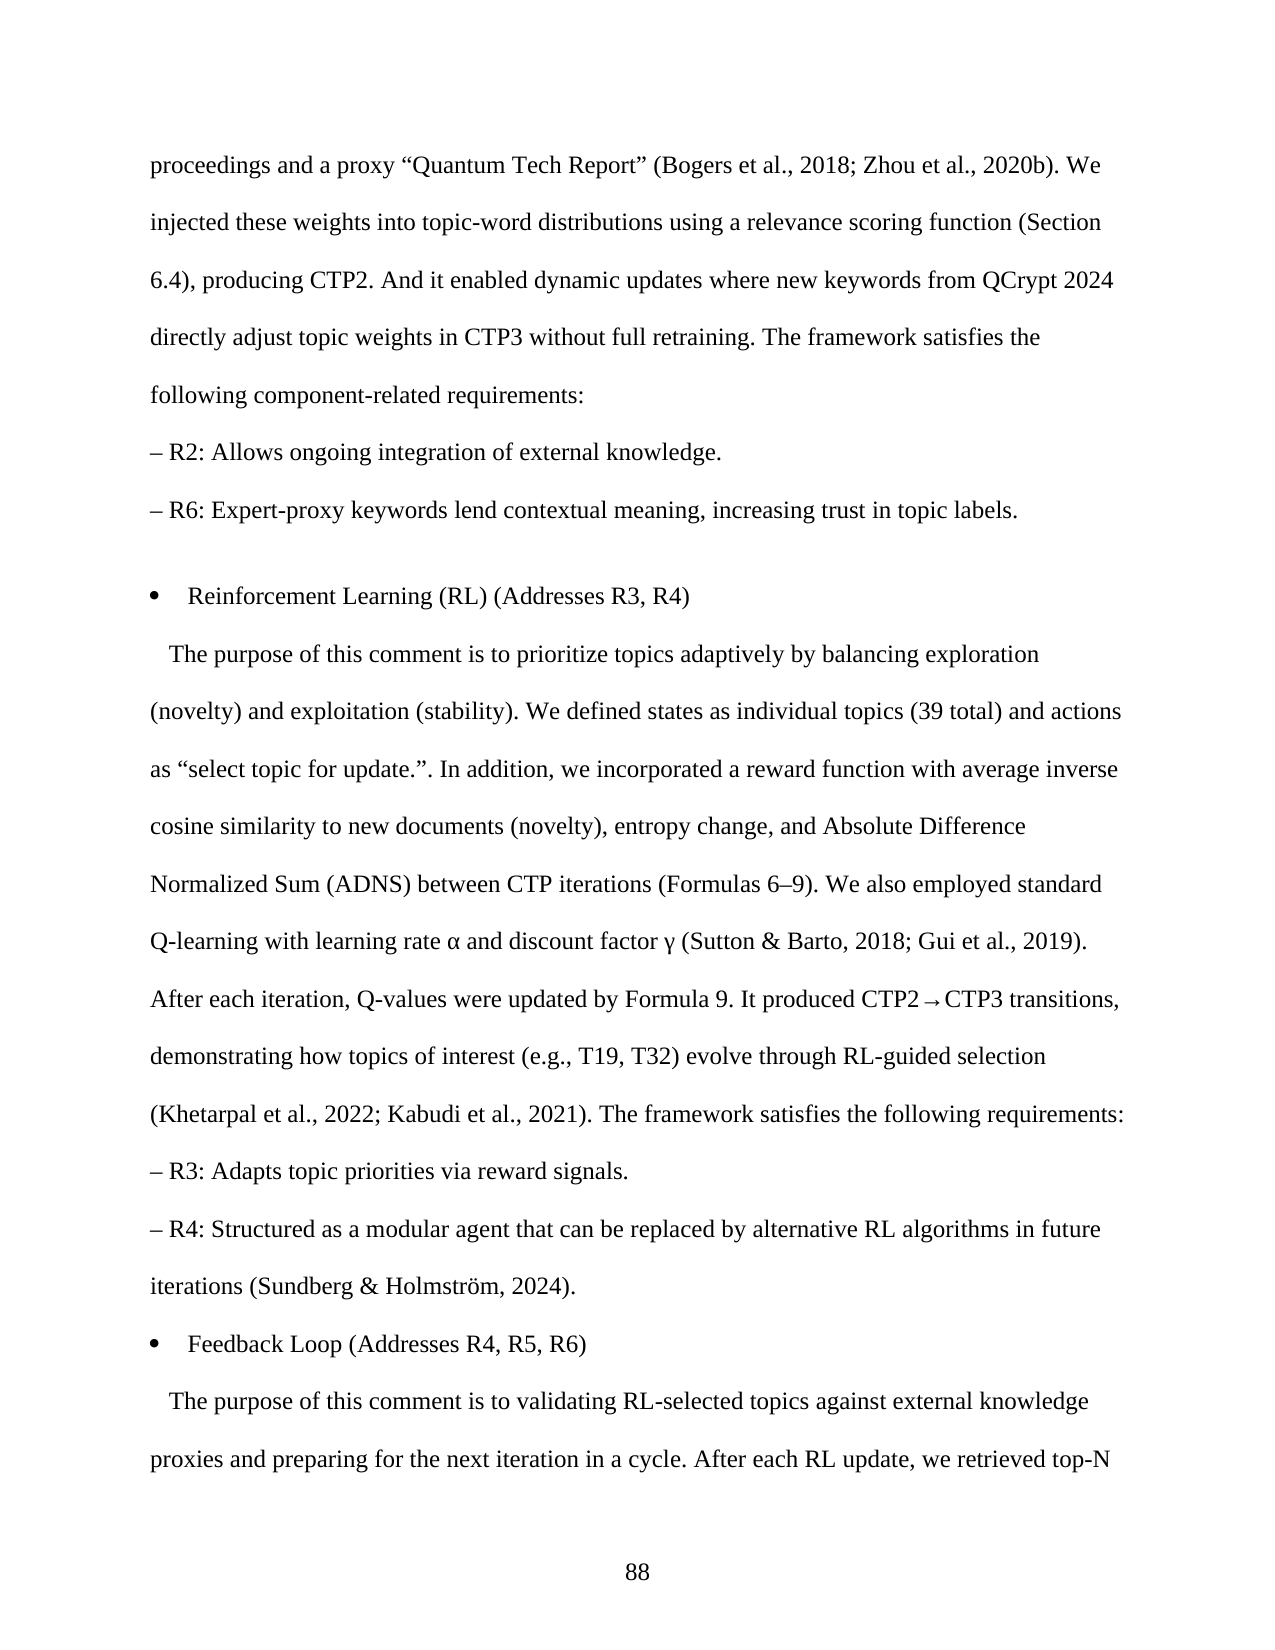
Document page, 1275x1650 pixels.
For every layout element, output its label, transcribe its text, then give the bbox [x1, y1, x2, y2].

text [150, 150, 1125, 524]
list Feedback Loop (Addresses R4, R5, R6) [150, 1329, 1125, 1357]
list Reinforcement Learning (RL) (Addresses R3, R4) [150, 581, 1125, 610]
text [150, 1386, 1125, 1472]
text The purpose of this comment is to prioritize topics adaptively by balancing exploration (novelty) and exploitation (stability). We defined states as individual topics (39 total) and actions as “select topic for update.”. In addition, we incorporated a reward function with average inverse cosine similarity to new documents (novelty), entropy change, and Absolute Difference Normalized Sum (ADNS) between CTP iterations (Formulas 6–9). We also employed standard Q‐learning with learning rate α and discount factor γ (Sutton & Barto, 2018; Gui et al., 2019). After each iteration, Q-values were updated by Formula 9. It produced CTP2→CTP3 transitions, demonstrating how topics of interest (e.g., T19, T32) evolve through RL‐guided selection (Khetarpal et al., 2022; Kabudi et al., 2021). The framework satisfies the following requirements: – R3: Adapts topic priorities via reward signals. – R4: Structured as a modular agent that can be replaced by alternative RL algorithms in future iterations (Sundberg & Holmström, 2024). [150, 639, 1125, 1300]
